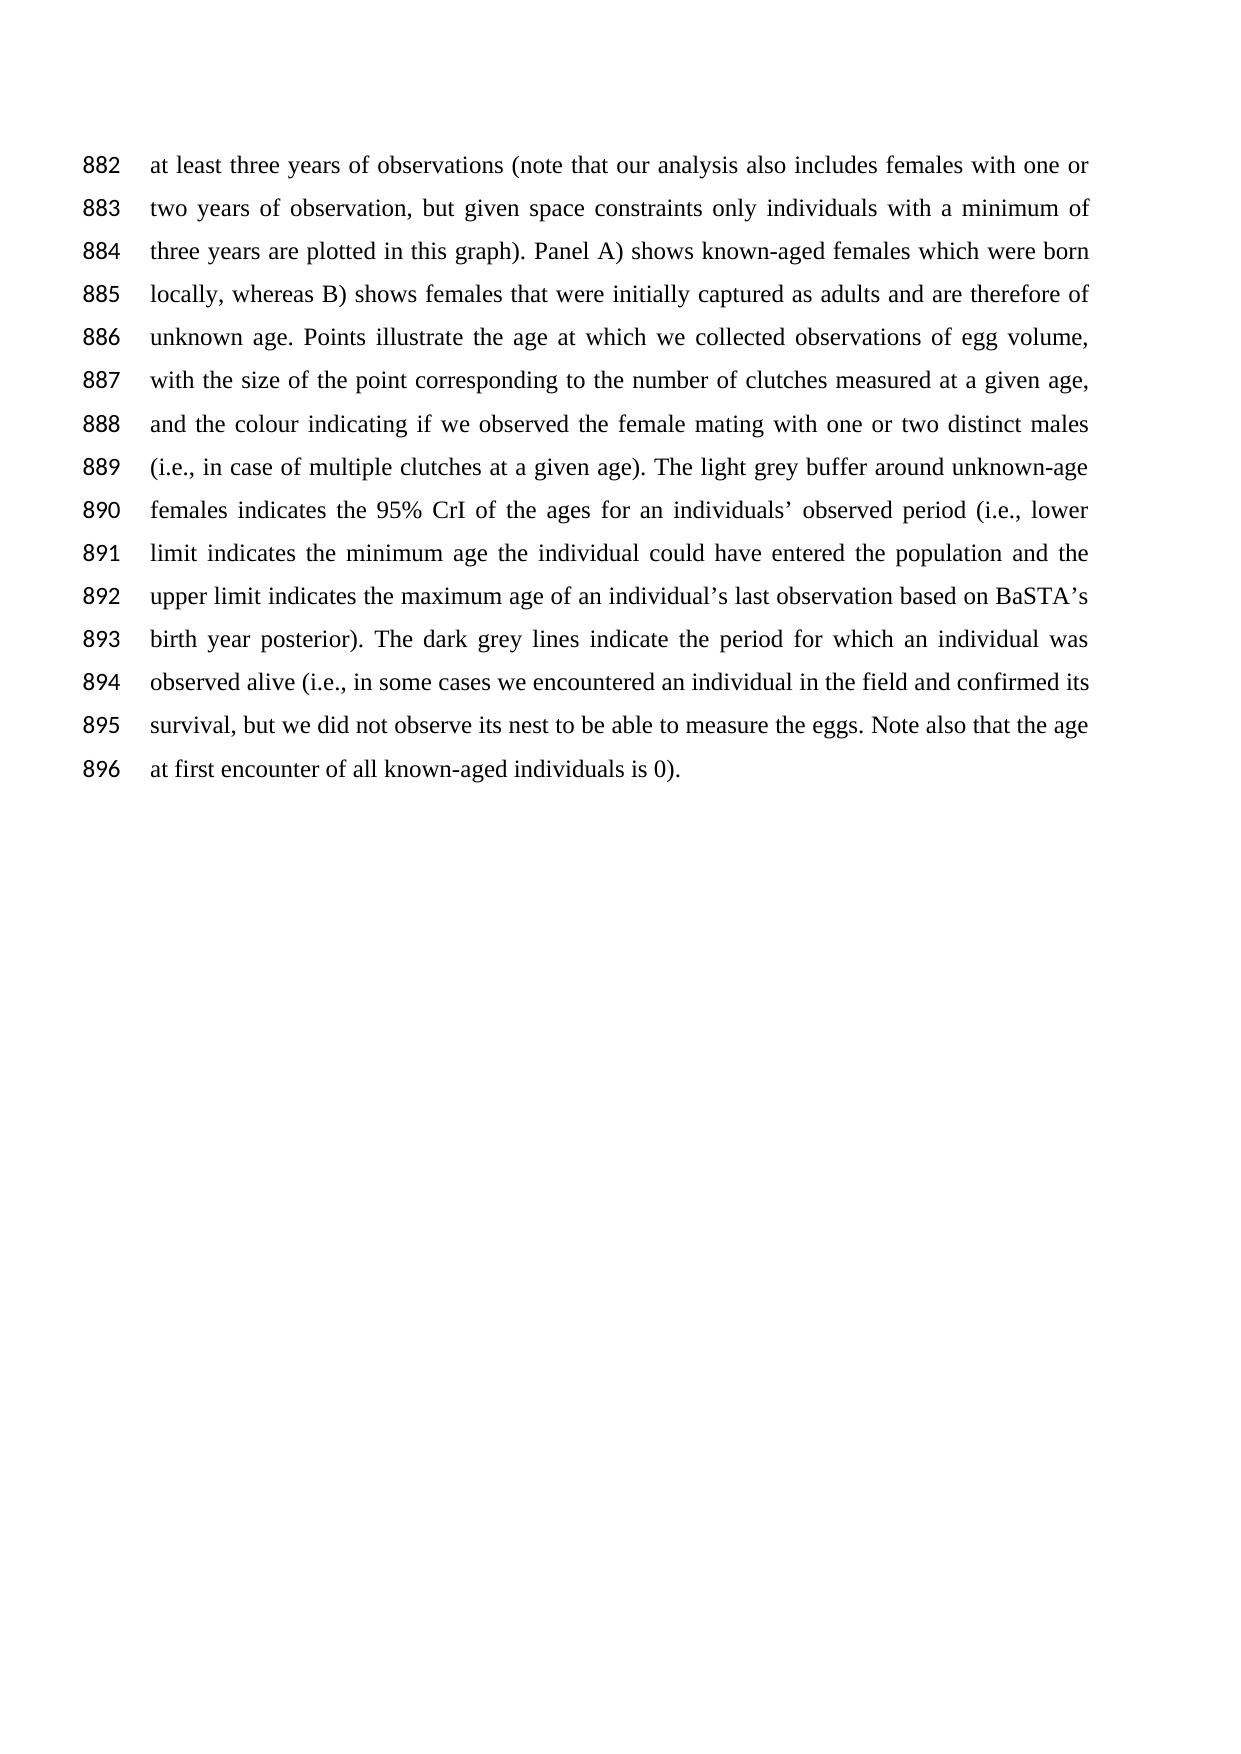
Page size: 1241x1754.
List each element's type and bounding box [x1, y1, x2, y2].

text [150, 150, 1090, 782]
